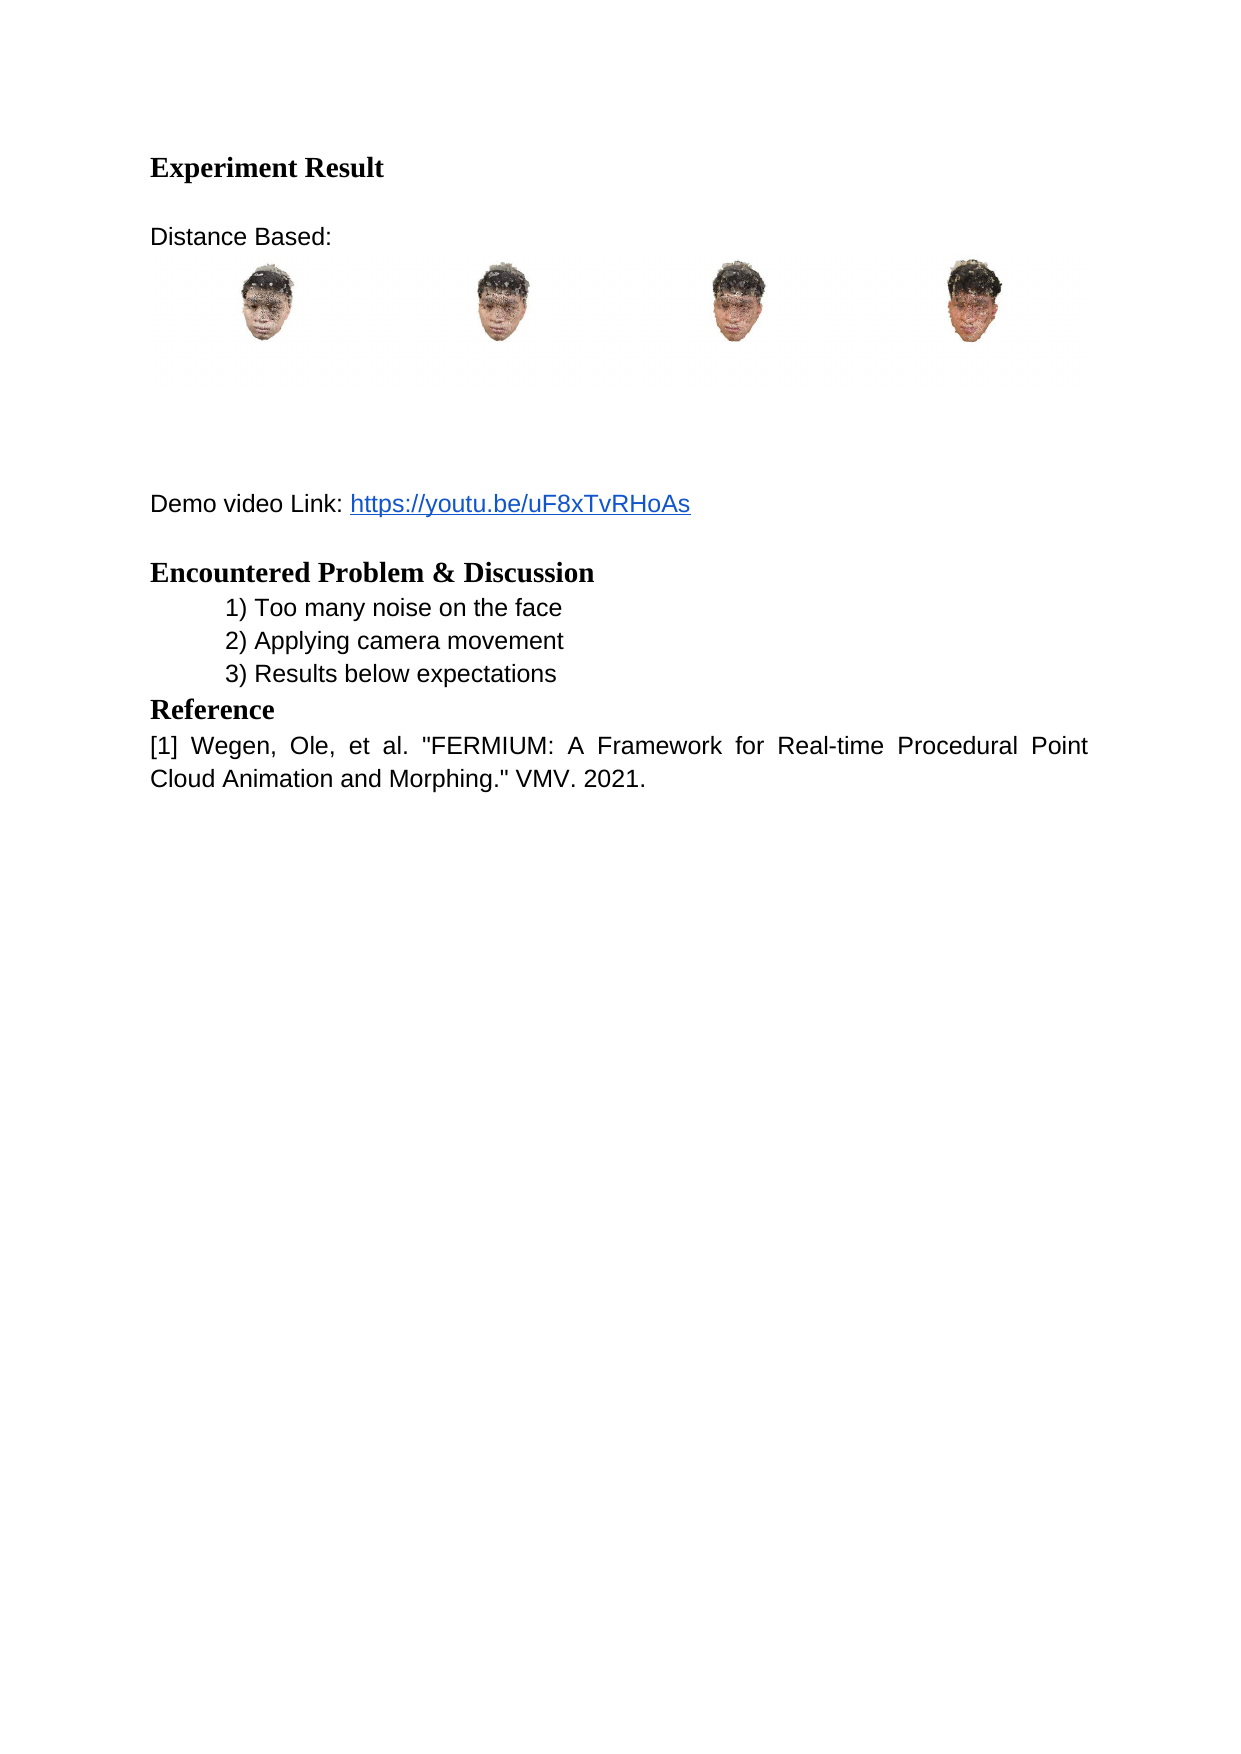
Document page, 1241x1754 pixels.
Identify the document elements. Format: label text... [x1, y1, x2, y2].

text 3) Results below expectations [150, 659, 1090, 688]
text 1) Too many noise on the face [150, 593, 1090, 622]
text Distance Based: [150, 222, 1090, 250]
text Reference [150, 692, 1090, 726]
text [1] Wegen, Ole, et al. "FERMIUM: A Framework for Real-time Procedural Point Cloud Animation and Morphing." VMV. 2021. [150, 731, 1090, 793]
text 2) Applying camera movement [150, 626, 1090, 655]
text Demo video Link: https://youtu.be/uF8xTvRHoAs [150, 489, 1090, 517]
text Encountered Problem & Discussion [150, 555, 1090, 588]
text Experiment Result [150, 150, 1090, 183]
picture [150, 254, 1091, 386]
